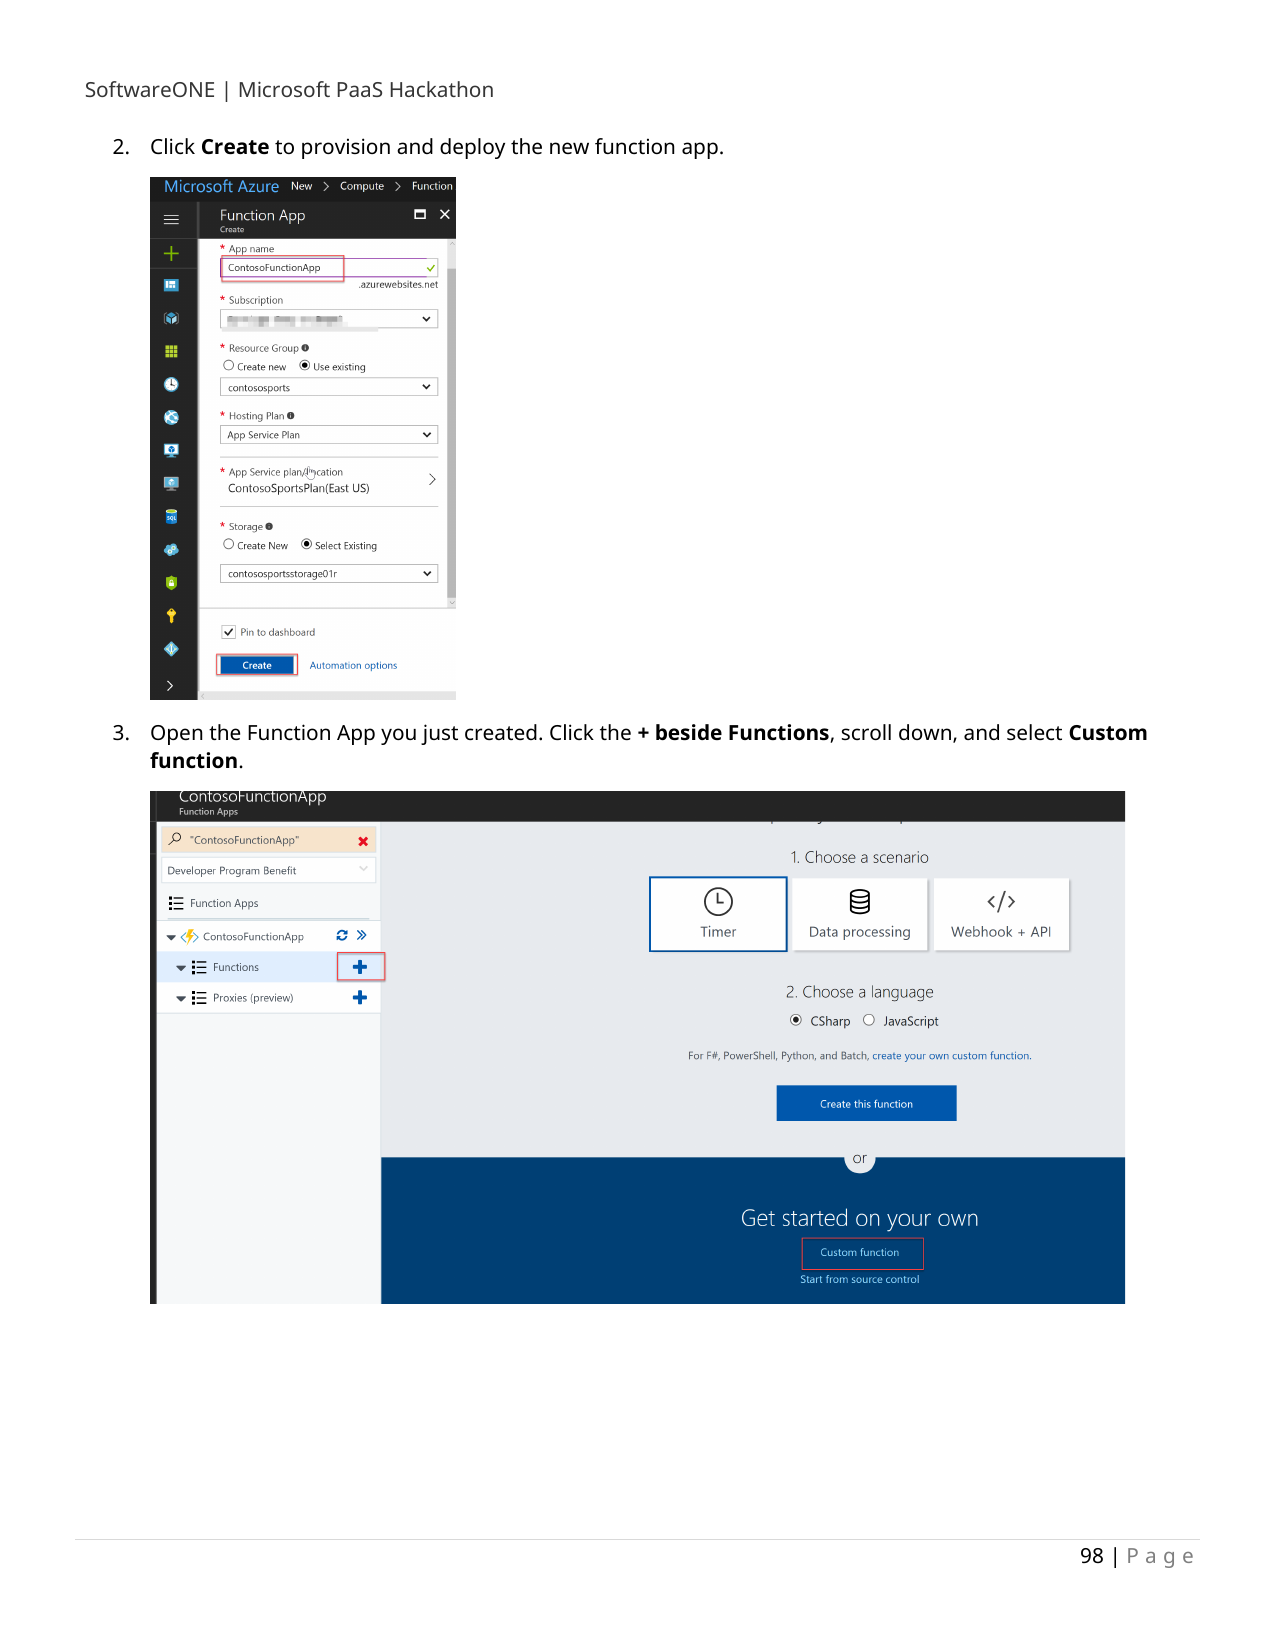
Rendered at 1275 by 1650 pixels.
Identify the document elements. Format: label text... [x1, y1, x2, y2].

picture [150, 177, 456, 700]
list Click Create to provision and deploy the new function app. [112, 132, 1200, 160]
list Open the Function App you just created. Click the + beside Functions, scroll down, and select Custom function. [112, 718, 1200, 775]
picture [150, 791, 1125, 1304]
